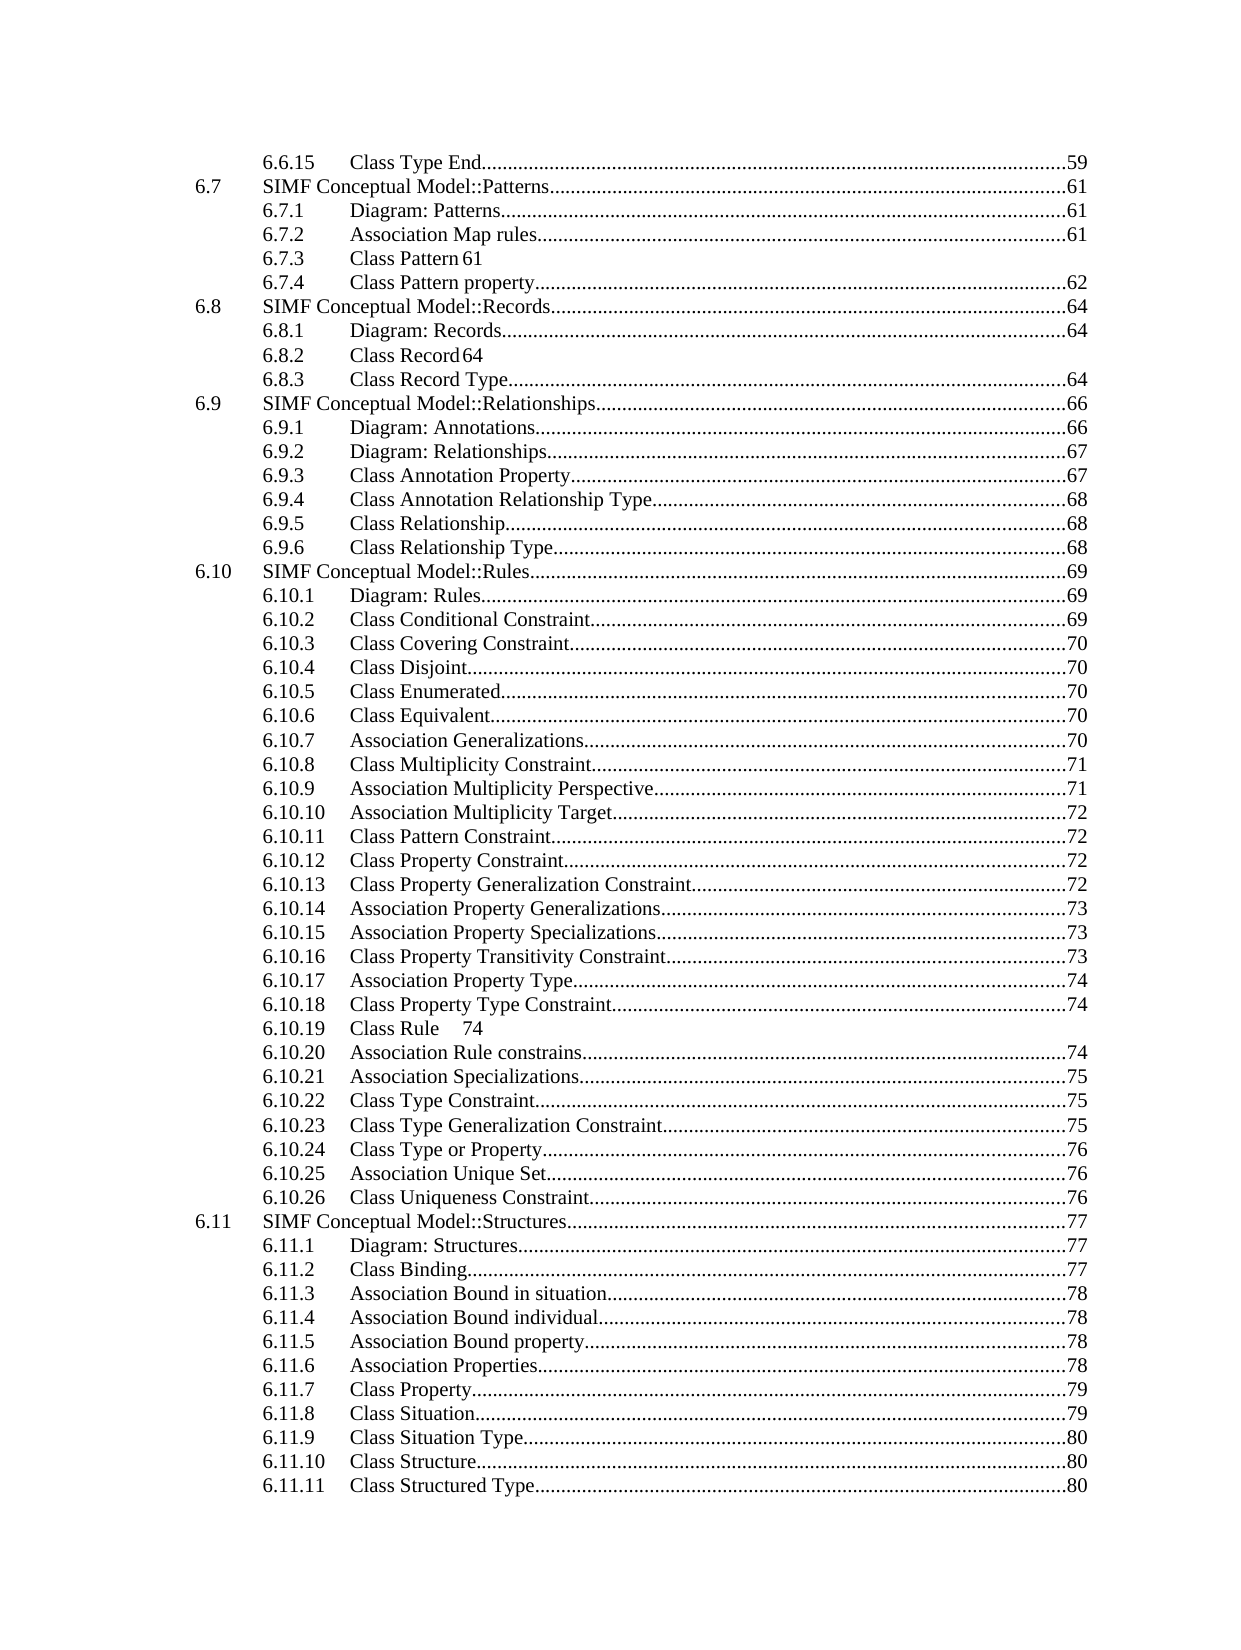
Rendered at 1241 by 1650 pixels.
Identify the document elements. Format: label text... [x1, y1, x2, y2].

text 6.7.4 Class Pattern property 62 [262, 270, 1090, 294]
text 6.7.3 Class Pattern 61 [262, 246, 1090, 270]
text 6.11.2 Class Binding 77 [262, 1257, 1090, 1281]
text 6.10.5 Class Enumerated 70 [262, 679, 1090, 703]
text 6.11.6 Association Properties 78 [262, 1353, 1090, 1377]
text 6.10.17 Association Property Type 74 [262, 968, 1090, 992]
text 6.10.10 Association Multiplicity Target 72 [262, 800, 1090, 824]
text 6.10.12 Class Property Constraint 72 [262, 848, 1090, 872]
text 6.10.24 Class Type or Property 76 [262, 1137, 1090, 1161]
text 6.11 SIMF Conceptual Model::Structures 77 [195, 1209, 1090, 1233]
text 6.8 SIMF Conceptual Model::Records 64 [195, 294, 1090, 318]
text 6.8.1 Diagram: Records 64 [262, 318, 1090, 342]
text 6.10.20 Association Rule constrains 74 [262, 1040, 1090, 1064]
text 6.8.2 Class Record 64 [262, 342, 1090, 367]
text 6.9 SIMF Conceptual Model::Relationships 66 [195, 391, 1090, 415]
text 6.10.19 Class Rule 74 [262, 1016, 1090, 1040]
text 6.7.1 Diagram: Patterns 61 [262, 198, 1090, 222]
text 6.11.8 Class Situation 79 [262, 1401, 1090, 1425]
text 6.10.26 Class Uniqueness Constraint 76 [262, 1185, 1090, 1209]
text 6.8.3 Class Record Type 64 [262, 367, 1090, 391]
text 6.9.1 Diagram: Annotations 66 [262, 415, 1090, 439]
text 6.10.25 Association Unique Set 76 [262, 1161, 1090, 1185]
text 6.11.9 Class Situation Type 80 [262, 1425, 1090, 1449]
text 6.11.3 Association Bound in situation 78 [262, 1281, 1090, 1305]
text 6.11.7 Class Property 79 [262, 1377, 1090, 1401]
text 6.10.1 Diagram: Rules 69 [262, 583, 1090, 607]
text 6.10.9 Association Multiplicity Perspective 71 [262, 776, 1090, 800]
text 6.10.15 Association Property Specializations 73 [262, 920, 1090, 944]
text 6.10.4 Class Disjoint 70 [262, 655, 1090, 679]
text 6.11.5 Association Bound property 78 [262, 1329, 1090, 1353]
text 6.11.4 Association Bound individual 78 [262, 1305, 1090, 1329]
text 6.11.10 Class Structure 80 [262, 1449, 1090, 1473]
text 6.9.5 Class Relationship 68 [262, 511, 1090, 535]
text 6.10.14 Association Property Generalizations 73 [262, 896, 1090, 920]
text 6.10.7 Association Generalizations 70 [262, 727, 1090, 752]
text 6.10.18 Class Property Type Constraint 74 [262, 992, 1090, 1016]
text 6.10.6 Class Equivalent 70 [262, 703, 1090, 727]
text 6.9.4 Class Annotation Relationship Type 68 [262, 487, 1090, 511]
text 6.7.2 Association Map rules 61 [262, 222, 1090, 246]
text 6.10.11 Class Pattern Constraint 72 [262, 824, 1090, 848]
text 6.10 SIMF Conceptual Model::Rules 69 [195, 559, 1090, 583]
text 6.9.2 Diagram: Relationships 67 [262, 439, 1090, 463]
text 6.10.8 Class Multiplicity Constraint 71 [262, 752, 1090, 776]
text 6.10.16 Class Property Transitivity Constraint 73 [262, 944, 1090, 968]
text 6.10.13 Class Property Generalization Constraint 72 [262, 872, 1090, 896]
text 6.10.21 Association Specializations 75 [262, 1064, 1090, 1088]
text 6.10.2 Class Conditional Constraint 69 [262, 607, 1090, 631]
text 6.11.11 Class Structured Type 80 [262, 1473, 1090, 1497]
text 6.10.23 Class Type Generalization Constraint 75 [262, 1112, 1090, 1137]
text 6.9.6 Class Relationship Type 68 [262, 535, 1090, 559]
text 6.9.3 Class Annotation Property 67 [262, 463, 1090, 487]
text 6.7 SIMF Conceptual Model::Patterns 61 [195, 174, 1090, 198]
text 6.10.22 Class Type Constraint 75 [262, 1088, 1090, 1112]
text 6.6.15 Class Type End 59 [262, 150, 1090, 174]
text 6.10.3 Class Covering Constraint 70 [262, 631, 1090, 655]
text 6.11.1 Diagram: Structures 77 [262, 1233, 1090, 1257]
